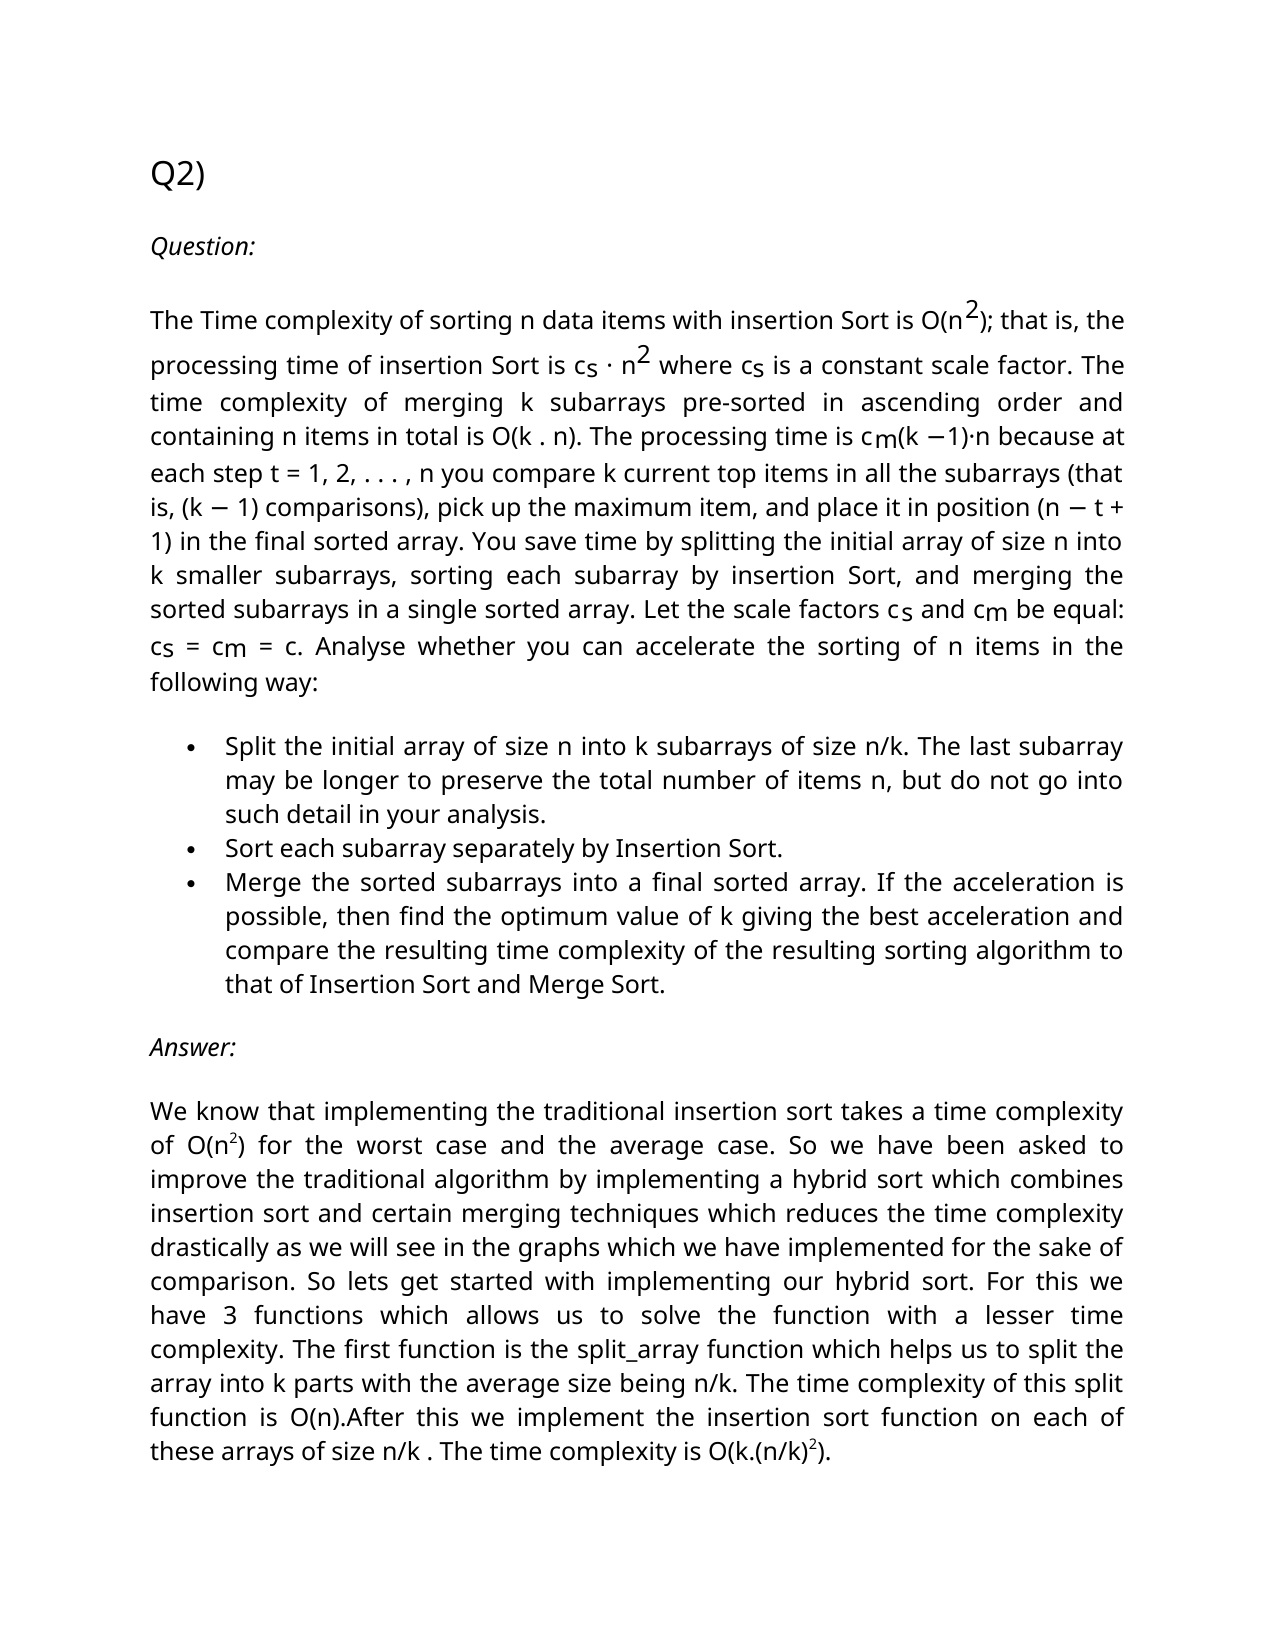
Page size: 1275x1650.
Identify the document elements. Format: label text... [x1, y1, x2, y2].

text Q2) [150, 150, 1125, 195]
list Split the initial array of size n into k subarrays of size n/k. The last subarray may be longer to preserve the total number of items n, but do not go into such detail in your analysis. [187, 728, 1125, 831]
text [150, 1152, 1125, 1458]
text The Time complexity of sorting n data items with insertion Sort is O(n2); that is, the processing time of insertion Sort is cs · n2 where cs is a constant scale factor. The time complexity of merging k subarrays pre-sorted in ascending order and containing n items in total is O(k . n). The processing time is cm(k −1)·n because at each step t = 1, 2, . . . , n you compare k current top items in all the subarrays (that is, (k − 1) comparisons), pick up the maximum item, and place it in position (n − t + 1) in the final sorted array. You save time by splitting the initial array of size n into k smaller subarrays, sorting each subarray by insertion Sort, and merging the sorted subarrays in a single sorted array. Let the scale factors cs and cm be equal: cs = cm = c. Analyse whether you can accelerate the sorting of n items in the following way: [150, 291, 1125, 699]
list Sort each subarray separately by Insertion Sort. [187, 860, 1125, 894]
list Merge the sorted subarrays into a final sorted array. If the acceleration is possible, then find the optimum value of k giving the best acceleration and compare the resulting time complexity of the resulting sorting algorithm to that of Insertion Sort and Merge Sort. [187, 923, 1125, 1059]
text Question: [150, 228, 1125, 262]
text Answer: [150, 1088, 1125, 1122]
